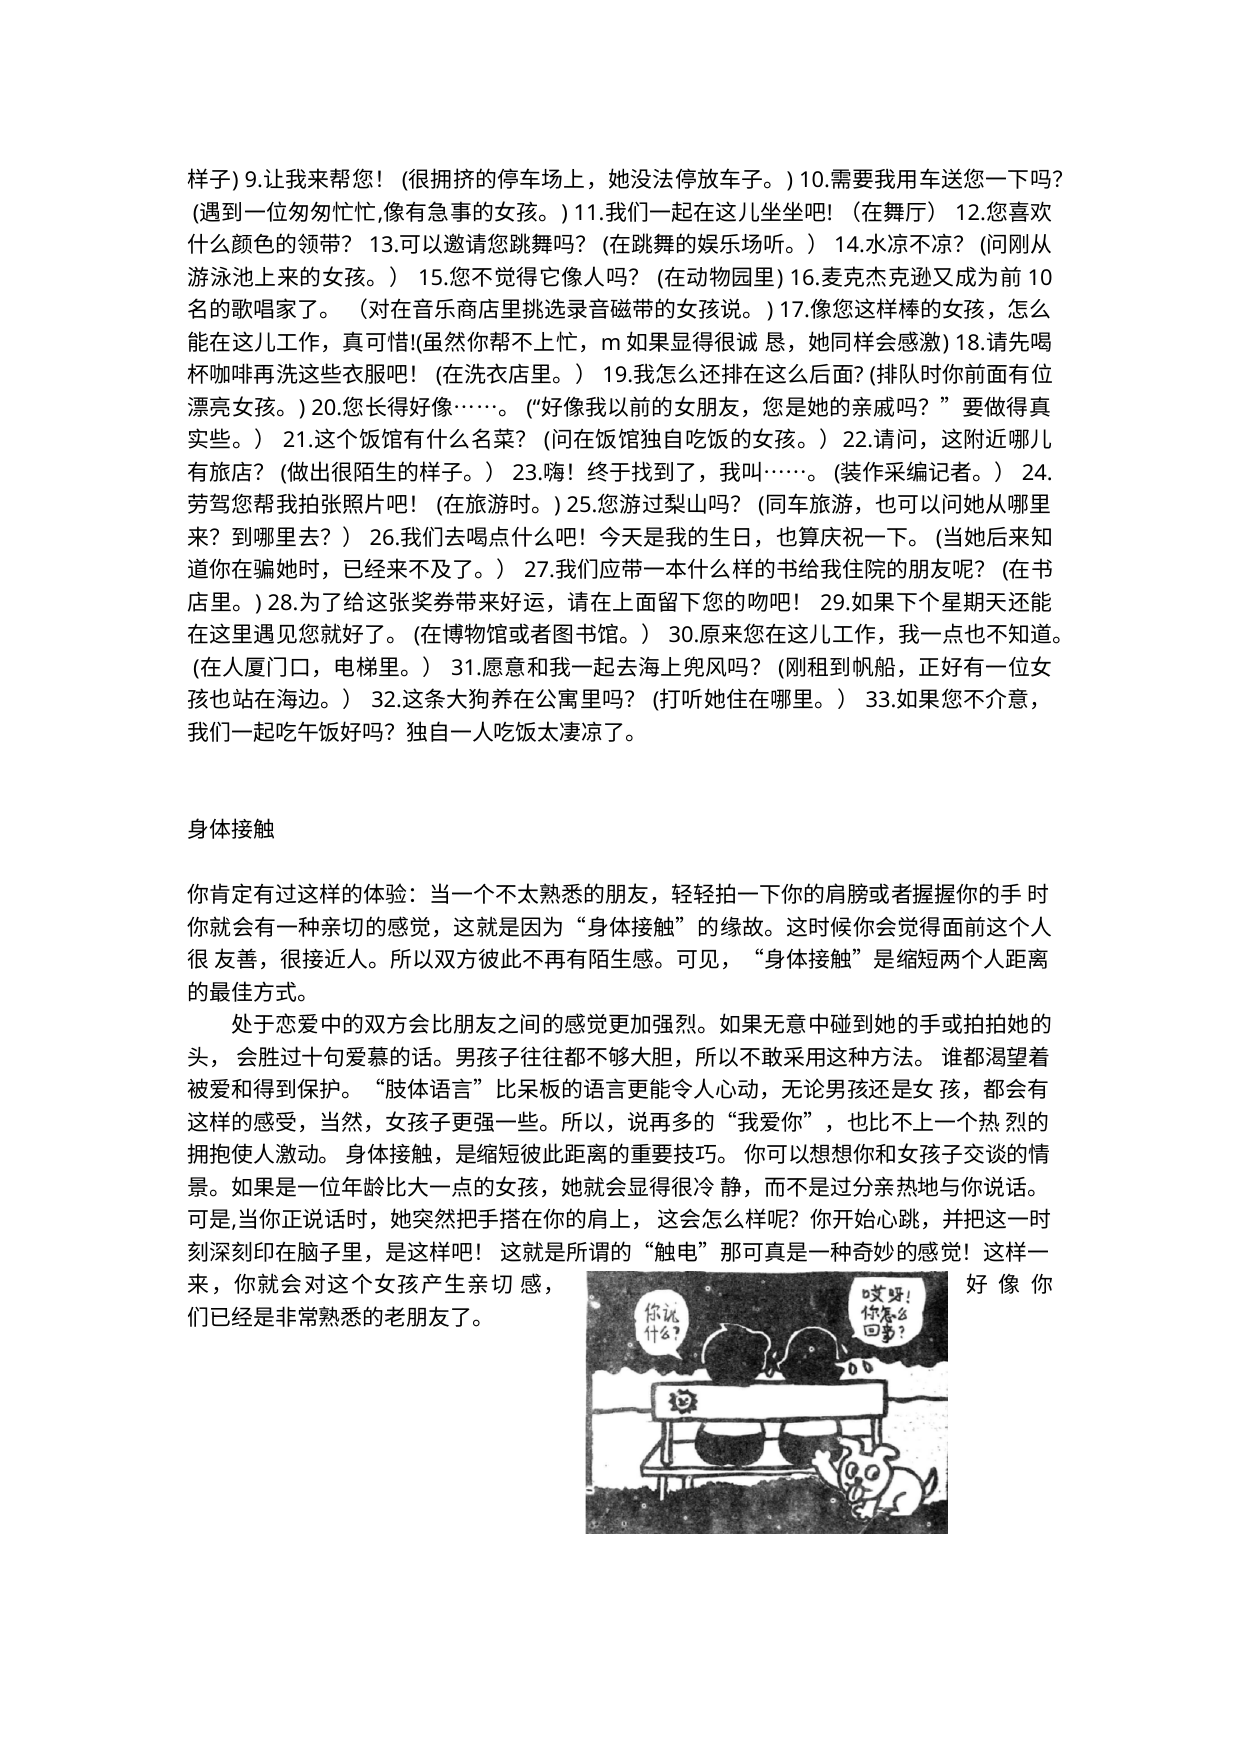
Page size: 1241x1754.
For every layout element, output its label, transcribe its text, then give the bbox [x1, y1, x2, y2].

picture [585, 1271, 948, 1534]
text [187, 162, 1053, 747]
text 你肯定有过这样的体验：当一个不太熟悉的朋友，轻轻拍一下你的肩膀或者握握你的手 时，你就会有一种亲切的感觉，这就是因为“身体接触”的缘故。这时候你会觉得面前这个人很 友善，很接近人。所以双方彼此不再有陌生感。可见，“身体接触”是缩短两个人距离的最佳方式。 [187, 877, 1053, 1007]
text 处于恋爱中的双方会比朋友之间的感觉更加强烈。如果无意中碰到她的手或拍拍她的头， 会胜过十句爱慕的话。男孩子往往都不够大胆，所以不敢采用这种方法。 谁都渴望着被爱和得到保护。“肢体语言”比呆板的语言更能令人心动，无论男孩还是女 孩，都会有这样的感受，当然，女孩子更强一些。所以，说再多的“我爱你”，也比不上一个热 烈的拥抱使人激动。 身体接触，是缩短彼此距离的重要技巧。 你可以想想你和女孩子交谈的情景。如果是一位年龄比大一点的女孩，她就会显得很冷 静，而不是过分亲热地与你说话。可是,当你正说话时，她突然把手搭在你的肩上， 这会怎么样呢？你开始心跳，并把这一时刻深刻印在脑子里，是这样吧！ 这就是所谓的“触电”那可真是一种奇妙的感觉！这样一来，你就会对这个女孩产生亲切 感，好像你们已经是非常熟悉的老朋友了。 [187, 1007, 1053, 1332]
text 身体接触 [187, 812, 1053, 844]
